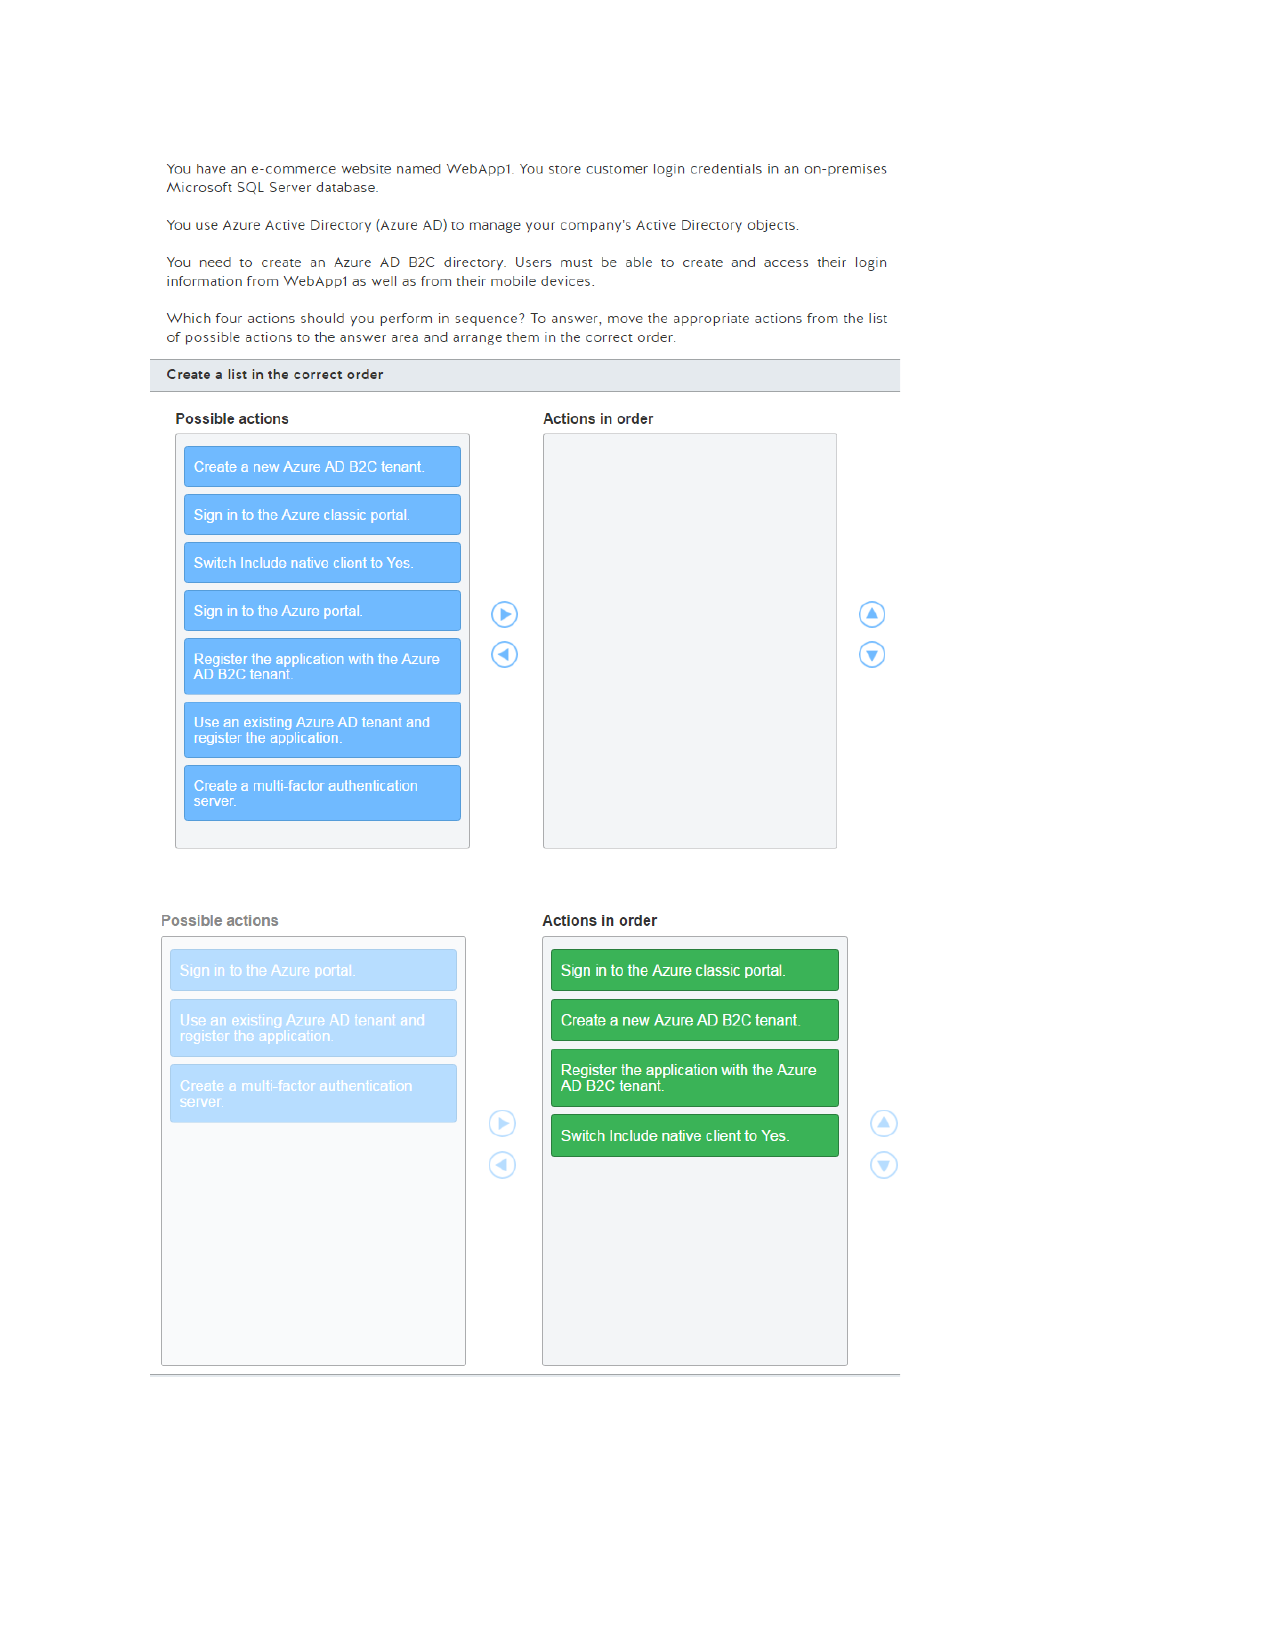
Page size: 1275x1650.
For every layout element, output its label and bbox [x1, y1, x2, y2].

picture [150, 150, 901, 849]
picture [150, 904, 901, 1377]
